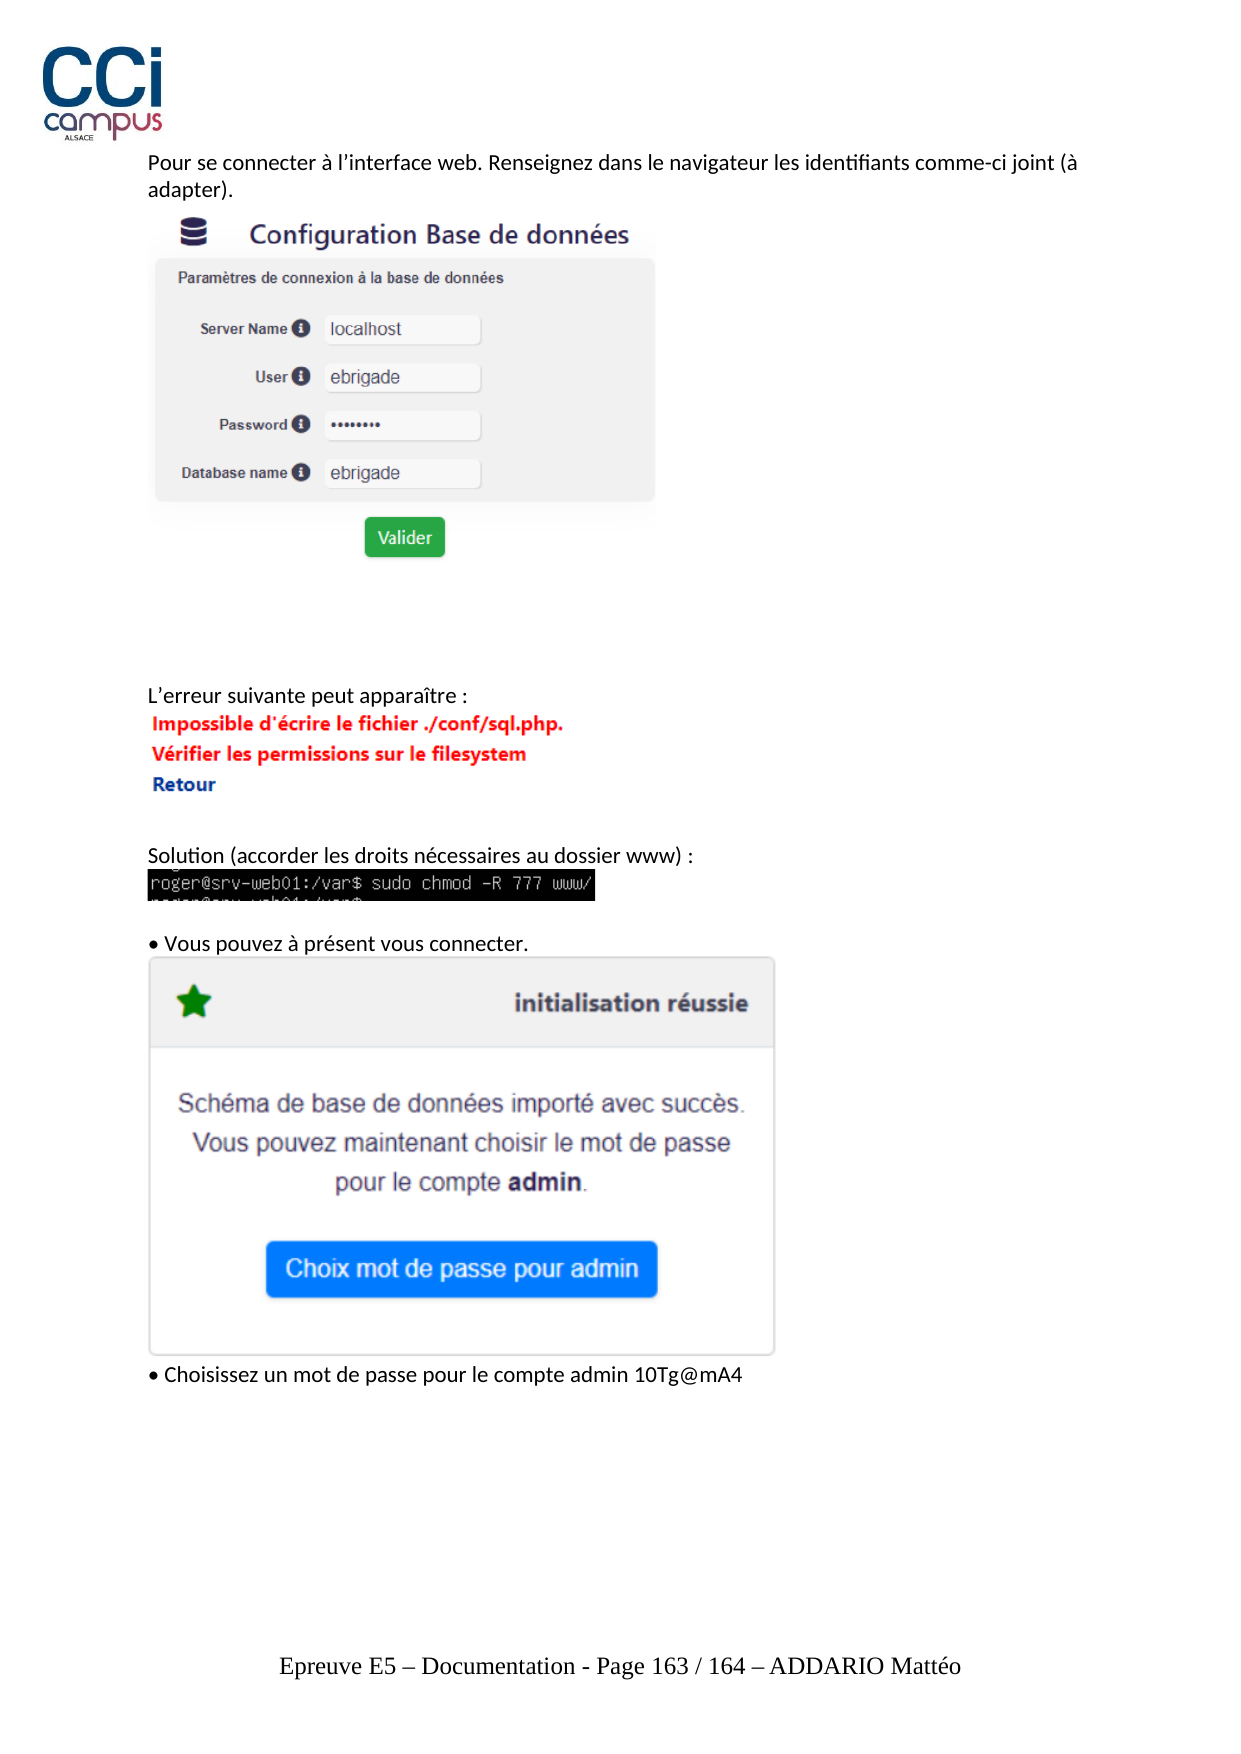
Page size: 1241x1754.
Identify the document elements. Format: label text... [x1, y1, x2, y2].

picture [147, 869, 596, 901]
text Solution (accorder les droits nécessaires au dossier www) : [148, 841, 1093, 869]
text • Vous pouvez à présent vous connecter. [148, 929, 1093, 957]
text • Choisissez un mot de passe pour le compte admin 10Tg@mA4 [148, 1361, 1093, 1388]
text Pour se connecter à l’interface web. Renseignez dans le navigateur les identifiants comme-ci joint (à adapter). [148, 148, 1093, 204]
picture [147, 956, 777, 1361]
picture [35, 26, 182, 148]
text L’erreur suivante peut apparaître : [148, 682, 1093, 710]
picture [147, 203, 657, 570]
picture [147, 709, 576, 814]
